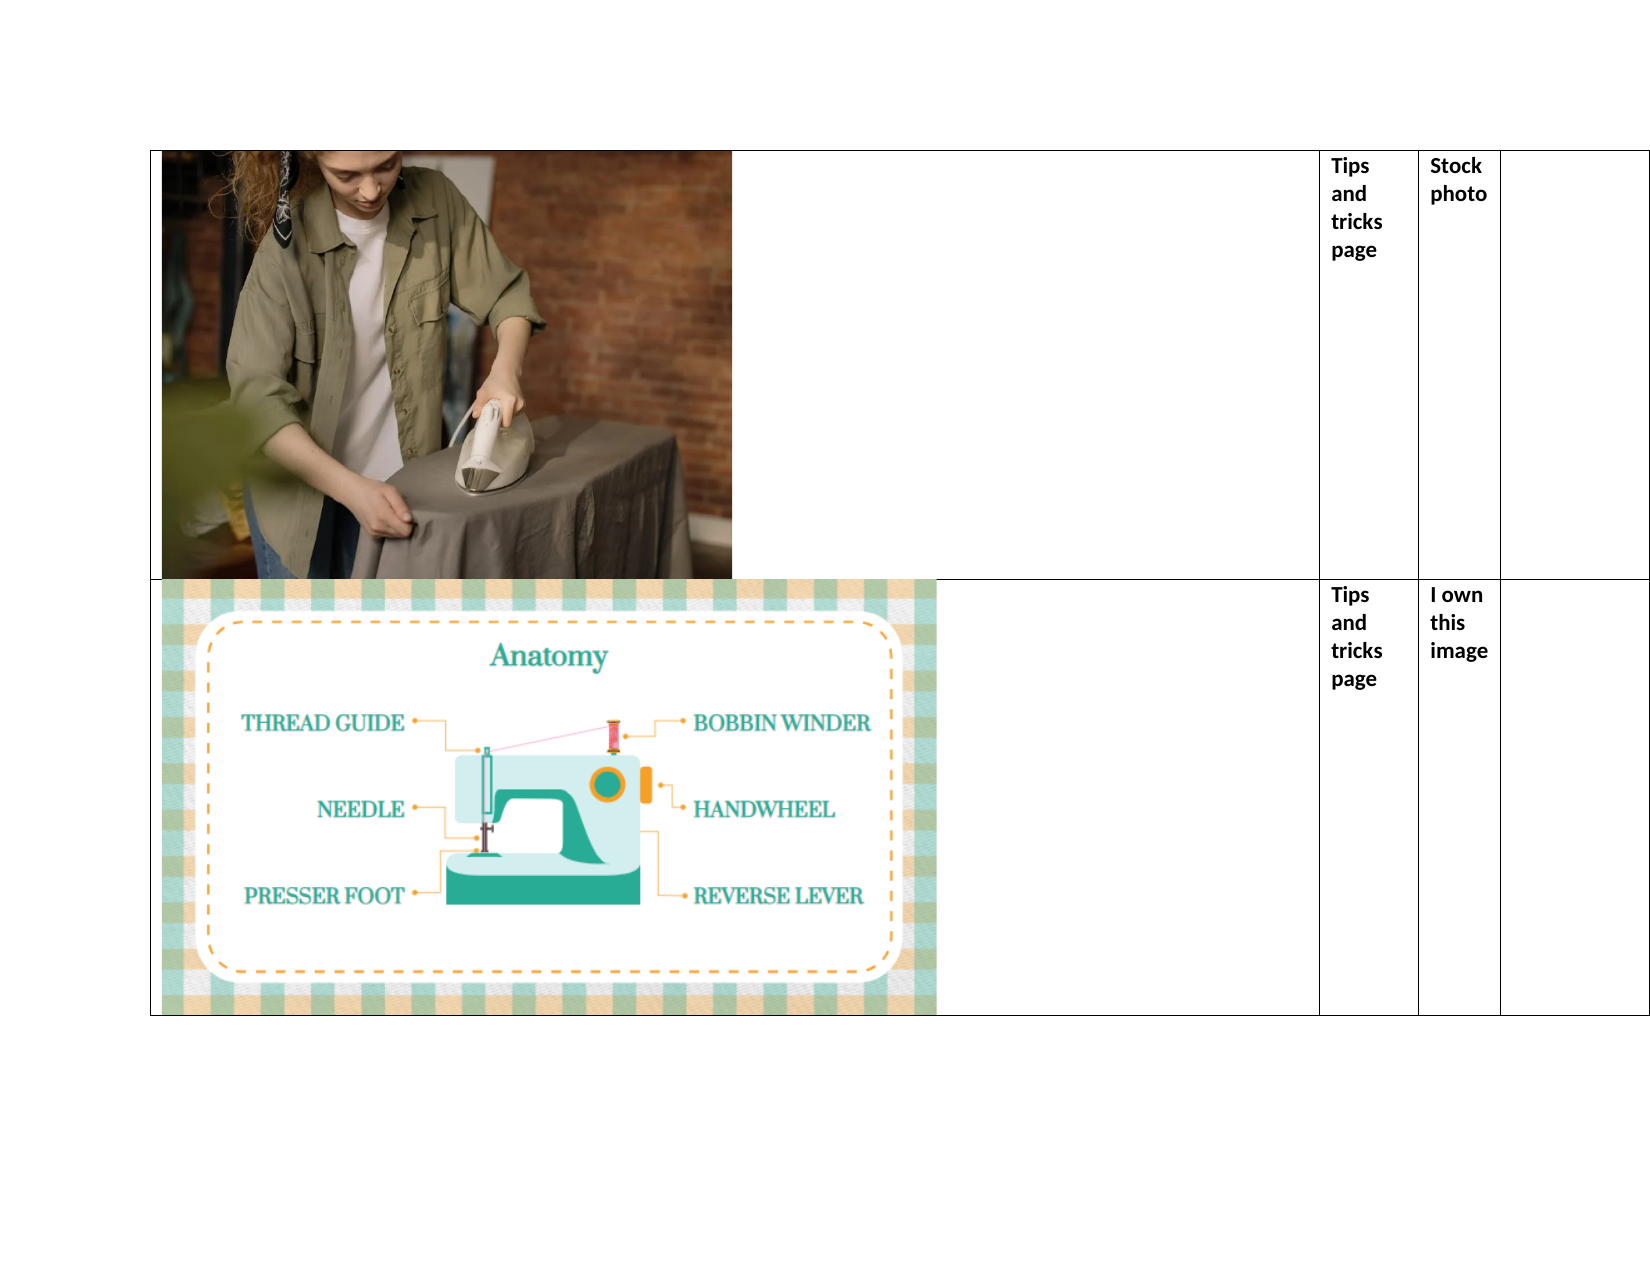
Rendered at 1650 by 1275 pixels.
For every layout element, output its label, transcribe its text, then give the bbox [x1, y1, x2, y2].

table_cell [1501, 580, 1649, 1015]
table_cell I own this image [1419, 580, 1500, 1015]
table_cell Stock photo [1419, 151, 1500, 579]
table_cell [733, 151, 1319, 579]
table_cell [937, 580, 1319, 1015]
table_cell Tips and tricks page [1320, 151, 1418, 579]
picture [161, 151, 937, 1015]
table_cell [151, 151, 161, 579]
table_cell [1501, 151, 1649, 579]
table_cell Tips and tricks page [1320, 580, 1418, 1015]
table_cell [151, 580, 161, 1015]
